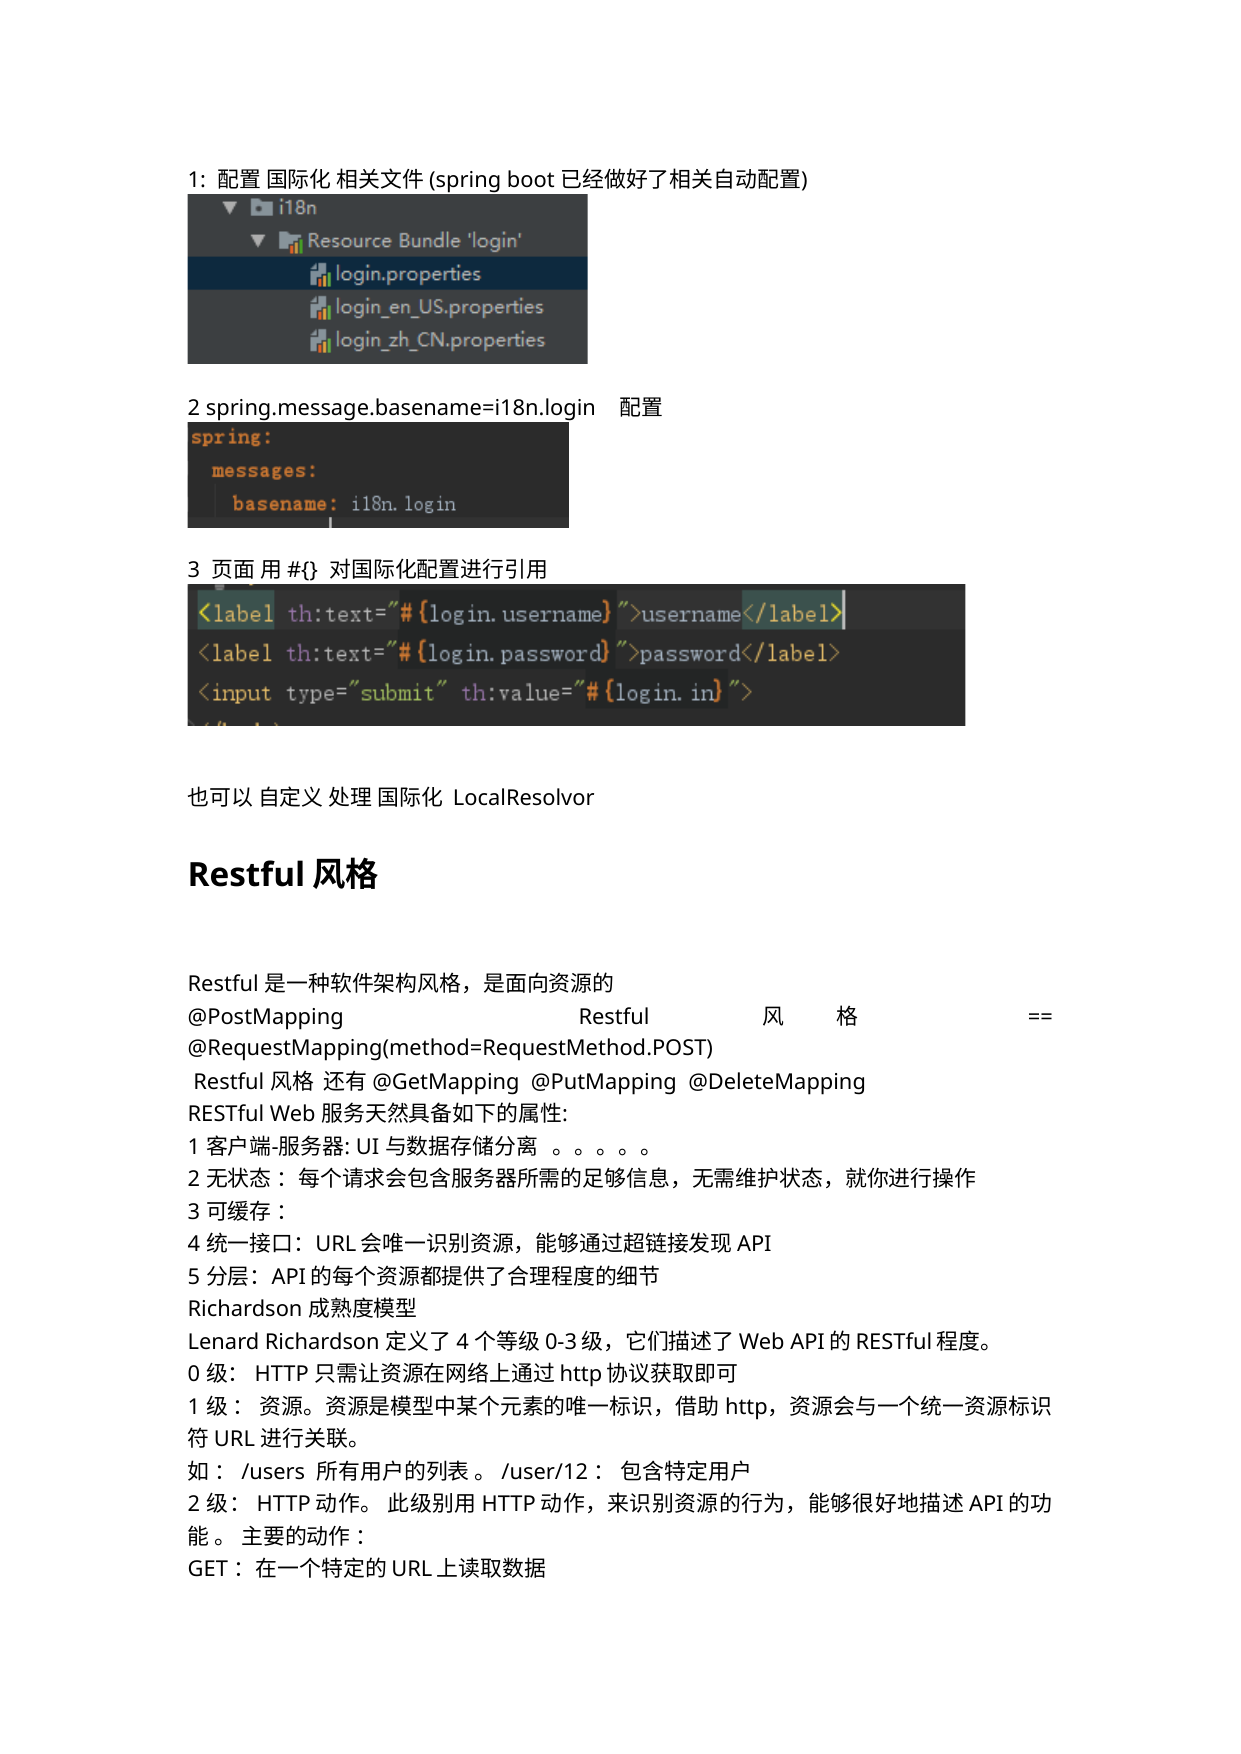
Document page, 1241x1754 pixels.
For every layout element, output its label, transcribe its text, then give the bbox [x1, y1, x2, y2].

text 2 级： HTTP动作。 此级别用HTTP动作，来识别资源的行为，能够很好地描述API的功能 。 主要的动作 ： [187, 1486, 1053, 1551]
picture [187, 422, 569, 528]
text Restful 风格 还有 @GetMapping @PutMapping @DeleteMapping [187, 1063, 1053, 1096]
text 也可以 自定义 处理 国际化 LocalResolvor [187, 779, 1053, 812]
picture [187, 584, 966, 726]
text 5 分层：API的每个资源都提供了合理程度的细节 [187, 1258, 1053, 1291]
text Restful 是一种软件架构风格，是面向资源的 [187, 966, 1053, 998]
text 1 客户端-服务器: UI 与数据存储分离 。。。。。 [187, 1128, 1053, 1161]
text 如 ： /users 所有用户的列表 。 /user/12 ： 包含特定用户 [187, 1453, 1053, 1486]
text RESTful Web 服务天然具备如下的属性: [187, 1096, 1053, 1128]
text 0 级： HTTP 只需让资源在网络上通过http协议获取即可 [187, 1356, 1053, 1388]
text 3 页面 用 #{} 对国际化配置进行引用 [187, 552, 1053, 584]
text 1: 配置 国际化 相关文件 (spring boot 已经做好了相关自动配置) [187, 162, 1053, 194]
text 3 可缓存 ： [187, 1193, 1053, 1226]
picture [187, 194, 588, 364]
text Lenard Richardson 定义了 4 个等级 0-3级，它们描述了Web API的RESTful程度。 [187, 1323, 1053, 1356]
text 1 级 ： 资源。资源是模型中某个元素的唯一标识，借助http，资源会与一个统一资源标识符URL 进行关联。 [187, 1388, 1053, 1453]
text Richardson 成熟度模型 [187, 1291, 1053, 1323]
text GET ：在一个特定的URL上读取数据 [187, 1551, 1053, 1583]
text @PostMapping Restful 风格 == @RequestMapping(method=RequestMethod.POST) [187, 998, 1053, 1063]
text 2 spring.message.basename=i18n.login 配置 [187, 389, 1053, 422]
text 4 统一接口：URL会唯一识别资源，能够通过超链接发现API [187, 1226, 1053, 1258]
text 2 无状态 ：每个请求会包含服务器所需的足够信息，无需维护状态，就你进行操作 [187, 1161, 1053, 1193]
subtitle Restful风格 [187, 839, 1053, 904]
